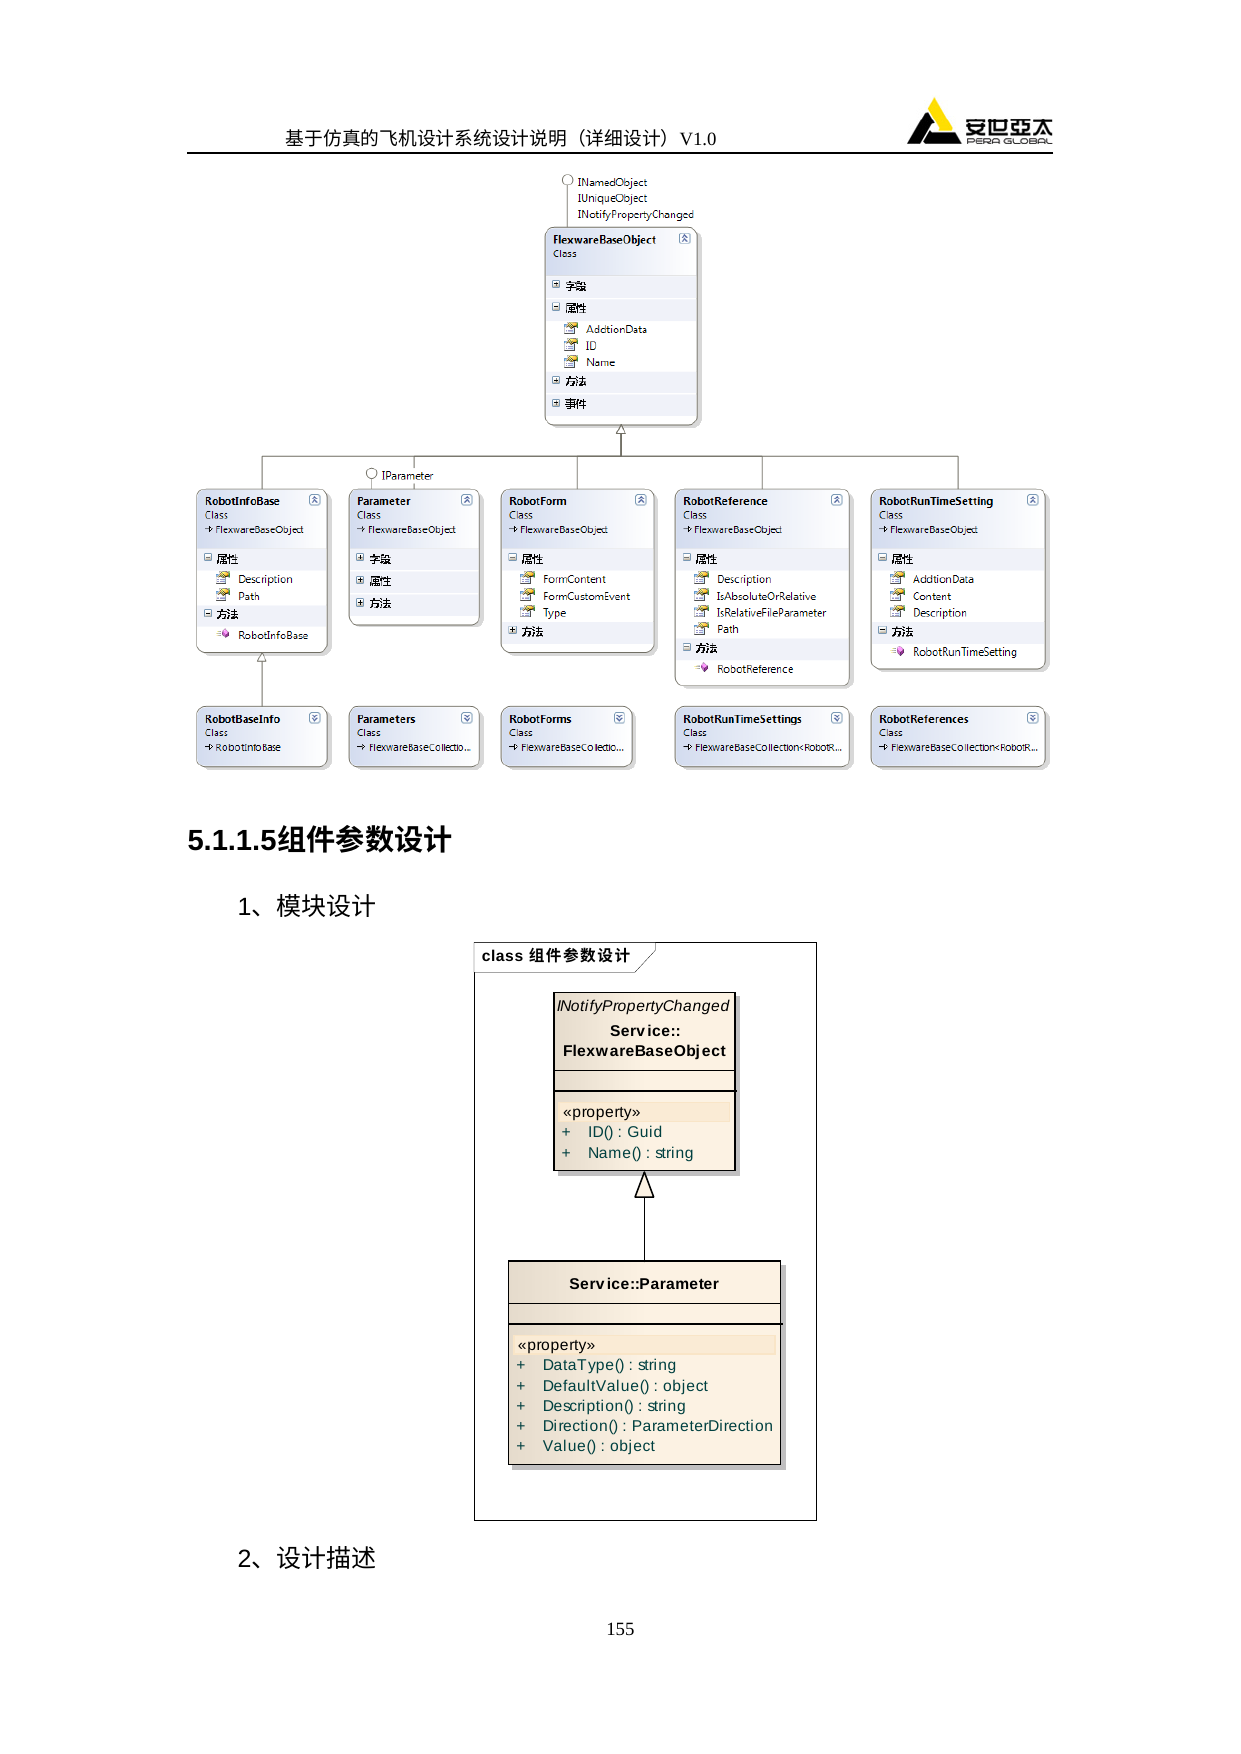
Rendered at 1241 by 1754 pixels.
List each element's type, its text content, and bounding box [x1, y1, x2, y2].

text 1、模块设计 [187, 886, 1053, 922]
picture [900, 95, 1053, 145]
picture [187, 165, 1053, 774]
subtitle 组件参数设计 [187, 817, 1053, 859]
text 2、设计描述 [187, 1539, 1053, 1575]
